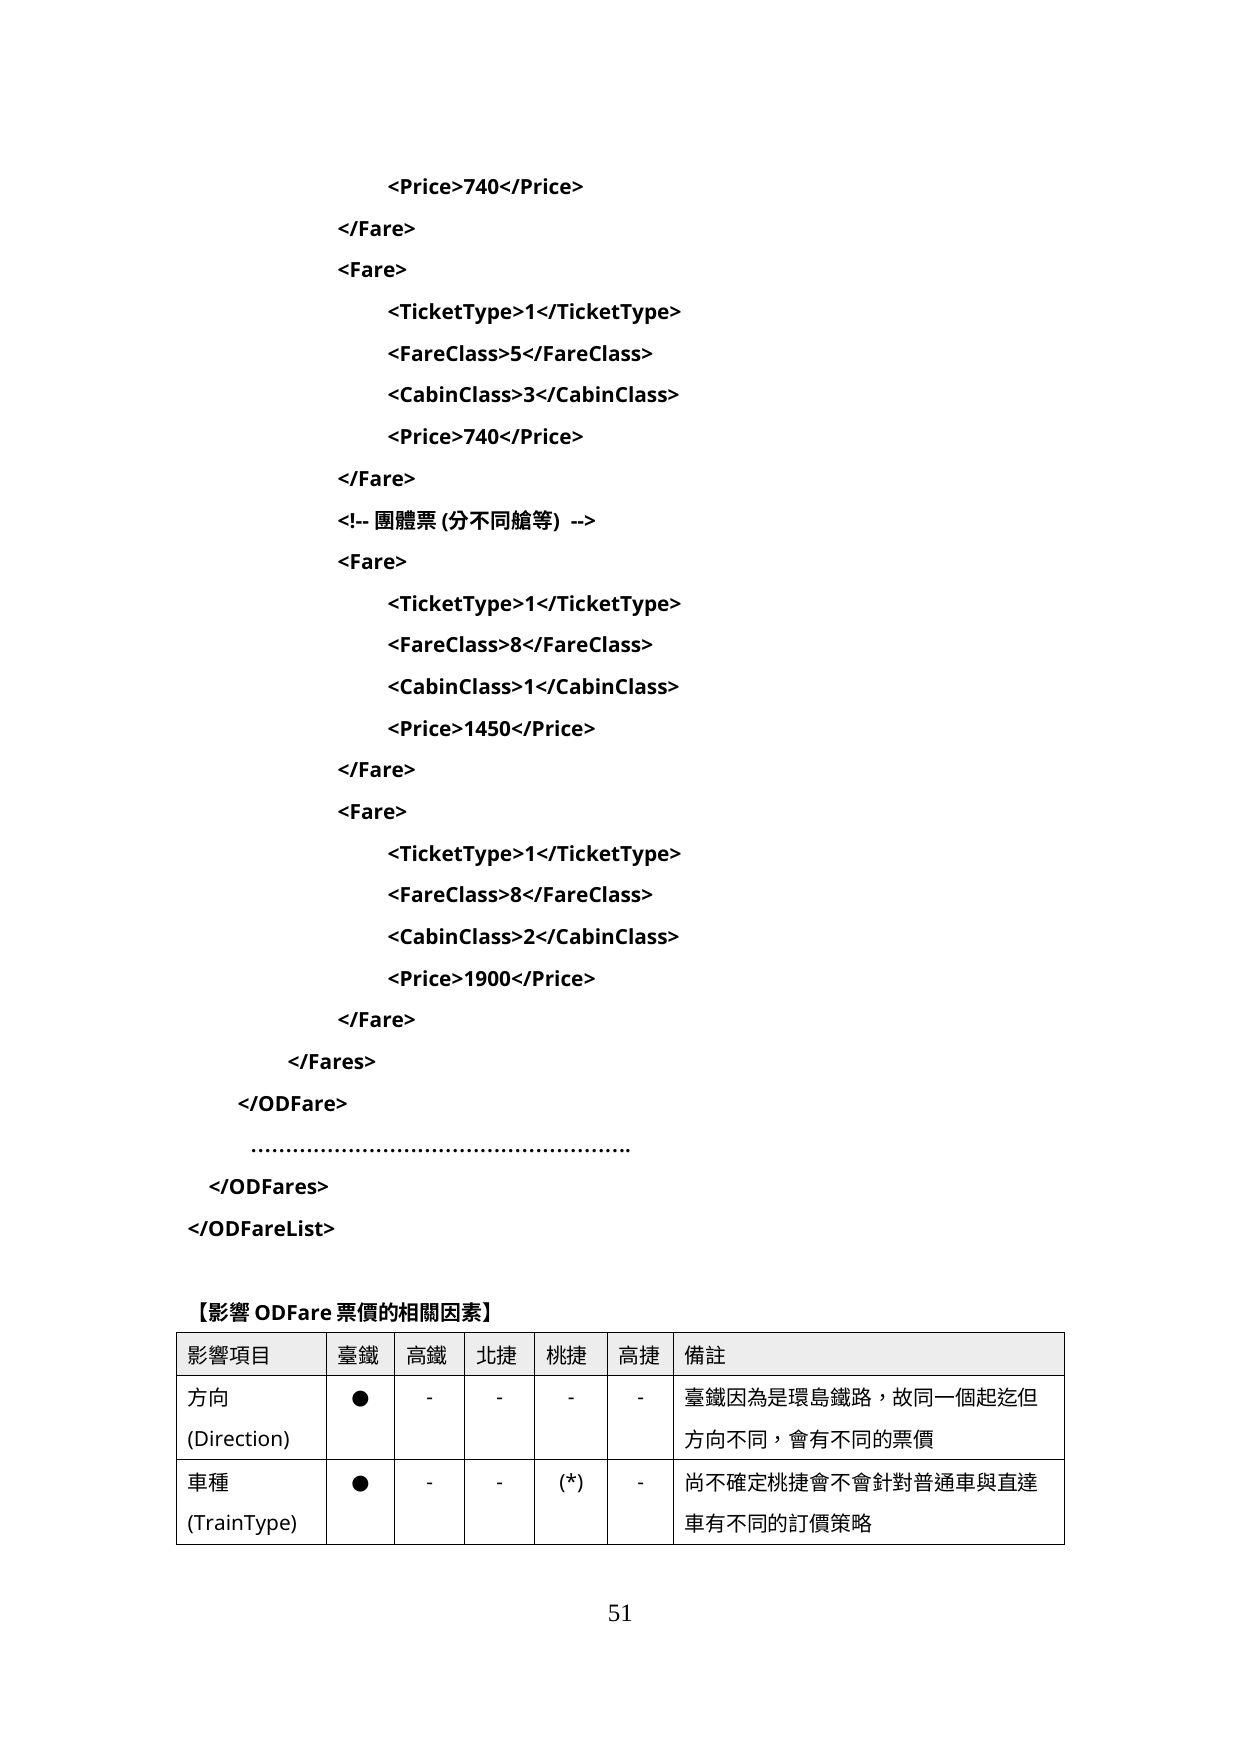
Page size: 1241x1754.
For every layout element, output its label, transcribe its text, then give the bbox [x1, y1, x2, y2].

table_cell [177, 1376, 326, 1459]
text <CabinClass>3</CabinClass> [337, 374, 1053, 416]
text </Fare> [287, 207, 1053, 249]
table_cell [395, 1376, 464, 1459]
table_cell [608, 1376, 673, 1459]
text </ODFareList> [187, 1207, 1053, 1249]
text </Fare> [287, 749, 1053, 791]
text <TicketType>1</TicketType> [337, 832, 1053, 874]
text </ODFares> [187, 1166, 1053, 1207]
text ………………………………………………. [187, 1124, 1053, 1166]
text <Price>740</Price> [337, 166, 1053, 207]
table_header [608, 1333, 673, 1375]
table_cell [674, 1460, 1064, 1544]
text <Fare> [287, 249, 1053, 291]
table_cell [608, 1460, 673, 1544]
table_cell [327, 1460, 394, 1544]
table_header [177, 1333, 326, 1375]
text <!-- 團體票 (分不同艙等) --> [187, 499, 1053, 541]
text <FareClass>5</FareClass> [337, 332, 1053, 374]
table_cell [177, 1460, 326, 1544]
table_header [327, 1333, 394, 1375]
text <TicketType>1</TicketType> [337, 582, 1053, 624]
text </ODFare> [187, 1082, 1053, 1124]
text </Fare> [287, 999, 1053, 1041]
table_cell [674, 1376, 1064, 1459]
text <FareClass>8</FareClass> [337, 874, 1053, 916]
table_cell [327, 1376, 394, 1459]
text <Price>1900</Price> [337, 957, 1053, 999]
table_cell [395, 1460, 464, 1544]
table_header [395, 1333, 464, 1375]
text 【影響ODFare票價的相關因素】 [187, 1291, 1053, 1332]
text <FareClass>8</FareClass> [337, 624, 1053, 666]
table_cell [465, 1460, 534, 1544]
text <Fare> [287, 541, 1053, 582]
text <Fare> [287, 791, 1053, 832]
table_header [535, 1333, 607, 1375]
text <Price>1450</Price> [337, 707, 1053, 749]
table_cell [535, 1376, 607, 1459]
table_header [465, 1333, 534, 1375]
text </Fares> [187, 1041, 1053, 1082]
text <Price>740</Price> [337, 416, 1053, 457]
text <TicketType>1</TicketType> [337, 291, 1053, 332]
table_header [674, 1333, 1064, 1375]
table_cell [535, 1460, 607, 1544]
text </Fare> [287, 457, 1053, 499]
text <CabinClass>1</CabinClass> [337, 666, 1053, 707]
text <CabinClass>2</CabinClass> [337, 916, 1053, 957]
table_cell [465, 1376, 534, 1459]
